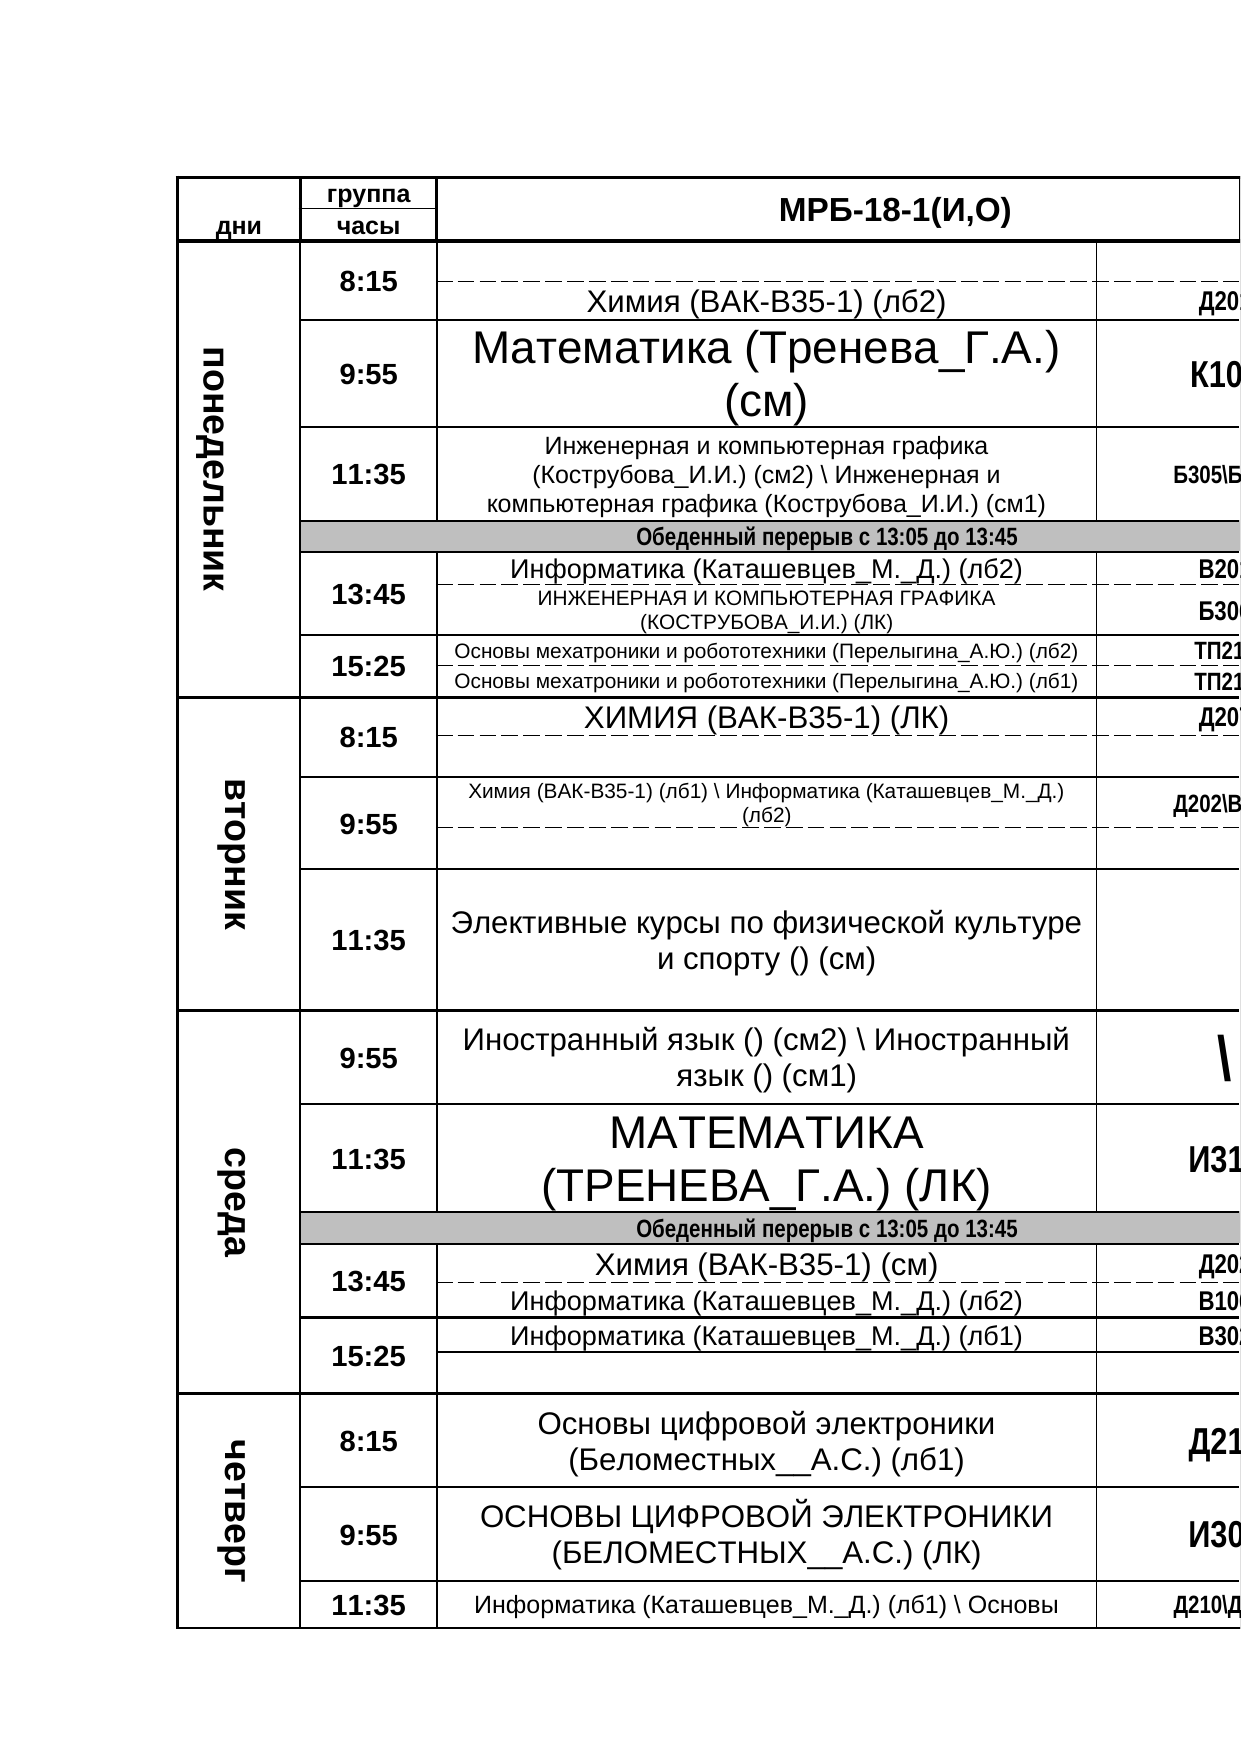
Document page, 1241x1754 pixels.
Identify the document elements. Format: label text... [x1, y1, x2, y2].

table_cell 11:35 [301, 870, 436, 1009]
table_cell вторник [179, 699, 299, 1009]
table_cell ХИМИЯ (ВАК-В35-1) (ЛК) [438, 699, 1096, 734]
table_cell [438, 243, 1096, 281]
table_cell Основы цифровой электроники (Беломестных__А.С.) (лб1) [438, 1395, 1096, 1486]
table_cell В106 [1097, 1282, 1240, 1316]
table_cell [438, 735, 1096, 776]
table_cell Информатика (Каташевцев_М._Д.) (лб1) [438, 1319, 1096, 1351]
table_cell [1097, 827, 1240, 868]
table_cell [1097, 243, 1240, 281]
table_header группа [302, 179, 435, 207]
table_cell Химия (ВАК-В35-1) (см) [438, 1245, 1096, 1282]
table_cell Химия (ВАК-В35-1) (лб2) [438, 281, 1096, 319]
table_cell 8:15 [301, 243, 436, 319]
table_cell Информатика (Каташевцев_М._Д.) (лб2) [438, 1282, 1096, 1316]
table_cell Элективные курсы по физической культуре и спорту () (см) [438, 870, 1096, 1009]
table_cell Информатика (Каташевцев_М._Д.) (лб2) [438, 553, 1096, 584]
table_cell 9:55 [301, 321, 436, 426]
table_cell ТП210 [1097, 634, 1240, 665]
table_cell Основы мехатроники и робототехники (Перелыгина_А.Ю.) (лб2) [438, 636, 1096, 665]
table_cell Д202\В201 [1097, 776, 1240, 827]
table_cell 9:55 [301, 778, 436, 868]
table_cell часы [302, 209, 435, 239]
table_cell Инженерная и компьютерная графика (Кострубова_И.И.) (см2) \ Инженерная и компьютерная графика (Кострубова_И.И.) (см1) [438, 428, 1096, 520]
table_cell [1097, 1351, 1240, 1392]
table_cell Б305\Б305 [1097, 426, 1240, 520]
table_cell В201 [1097, 551, 1240, 584]
table_cell ТП210 [1097, 665, 1240, 696]
table_cell Б306 [1097, 584, 1240, 634]
table_cell 8:15 [301, 1395, 436, 1486]
table_cell 15:25 [301, 1319, 436, 1392]
table_cell [1097, 735, 1240, 776]
table_cell Д210\Д208 [1097, 1580, 1240, 1627]
table_cell Обеденный перерыв с 13:05 до 13:45 [301, 1211, 1240, 1243]
table_cell 11:35 [301, 1582, 436, 1627]
table_cell К104 [1097, 319, 1240, 426]
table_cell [438, 1582, 1096, 1627]
table_cell 11:35 [301, 1105, 436, 1211]
table_cell ОСНОВЫ ЦИФРОВОЙ ЭЛЕКТРОНИКИ (БЕЛОМЕСТНЫХ__А.С.) (ЛК) [438, 1488, 1096, 1580]
table_cell 13:45 [301, 1245, 436, 1316]
table_cell [438, 1353, 1096, 1392]
table_cell Д210 [1097, 1392, 1240, 1486]
table_cell Основы мехатроники и робототехники (Перелыгина_А.Ю.) (лб1) [438, 665, 1096, 696]
table_cell Д202 [1097, 1243, 1240, 1282]
table_cell Обеденный перерыв с 13:05 до 13:45 [301, 520, 1240, 551]
table_cell 11:35 [301, 428, 436, 520]
table_cell 9:55 [301, 1488, 436, 1580]
table_cell четверг [179, 1395, 299, 1627]
table_cell Математика (Тренева_Г.А.) (см) [438, 321, 1096, 426]
table_cell 8:15 [301, 699, 436, 776]
table_cell 15:25 [301, 636, 436, 696]
table_cell Химия (ВАК-В35-1) (лб1) \ Информатика (Каташевцев_М._Д.) (лб2) [438, 778, 1096, 827]
table_cell Д207 [1097, 696, 1240, 734]
table_cell Д201 [1097, 281, 1240, 319]
table_cell И317 [1097, 1103, 1240, 1211]
table_cell среда [179, 1012, 299, 1392]
table_cell [1097, 868, 1240, 1009]
table_cell ИНЖЕНЕРНАЯ И КОМПЬЮТЕРНАЯ ГРАФИКА (КОСТРУБОВА_И.И.) (ЛК) [438, 584, 1096, 634]
table_cell понедельник [179, 243, 299, 696]
table_header дни [179, 179, 299, 239]
table_cell 13:45 [301, 553, 436, 634]
table_cell МАТЕМАТИКА (ТРЕНЕВА_Г.А.) (ЛК) [438, 1105, 1096, 1211]
table_header МРБ-18-1(И,О) [438, 179, 1239, 239]
table_cell 9:55 [301, 1012, 436, 1103]
table_cell [438, 827, 1096, 868]
table_cell \ [1097, 1009, 1240, 1103]
table_cell Иностранный язык () (см2) \ Иностранный язык () (см1) [438, 1012, 1096, 1103]
table_cell В302 [1097, 1316, 1240, 1351]
table_cell И307 [1097, 1486, 1240, 1580]
